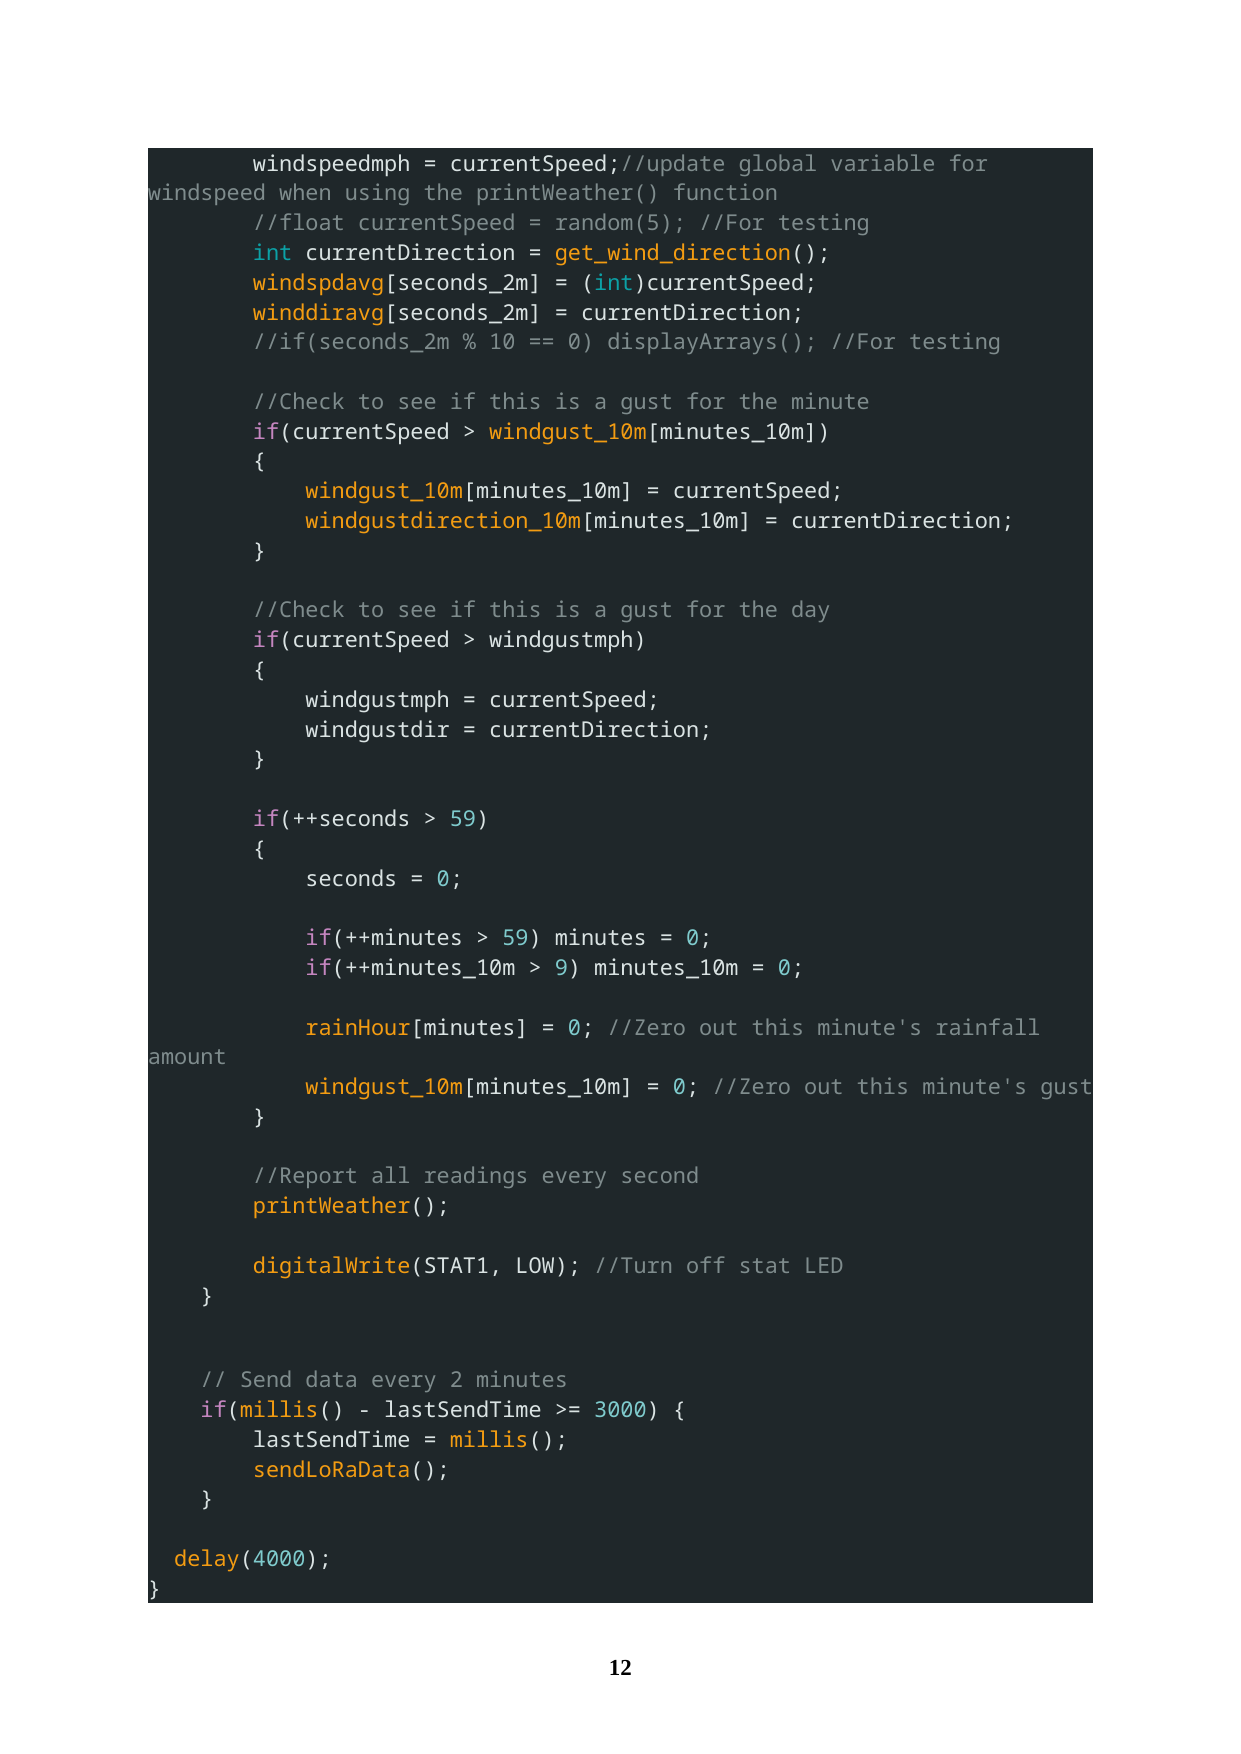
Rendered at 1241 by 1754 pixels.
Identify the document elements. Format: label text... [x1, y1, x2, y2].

text } [148, 1280, 1093, 1309]
text } [148, 743, 1093, 773]
text //Check to see if this is a gust for the day [148, 594, 1093, 624]
text winddiravg[seconds_2m] = currentDirection; [148, 297, 1093, 326]
text rainHour[minutes] = 0; //Zero out this minute's rainfall amount [148, 1012, 1093, 1071]
text } [148, 1573, 1093, 1603]
text windgust_10m[minutes_10m] = currentSpeed; [148, 475, 1093, 505]
text if(millis() - lastSendTime >= 3000) { [148, 1394, 1093, 1424]
text windspeedmph = currentSpeed;//update global variable for windspeed when using the printWeather() function [148, 148, 1093, 207]
text windgustdirection_10m[minutes_10m] = currentDirection; [148, 505, 1093, 535]
text if(++minutes_10m > 9) minutes_10m = 0; [148, 952, 1093, 982]
text if(++minutes > 59) minutes = 0; [148, 922, 1093, 952]
text } [148, 535, 1093, 565]
text windspdavg[seconds_2m] = (int)currentSpeed; [148, 267, 1093, 297]
text delay(4000); [148, 1543, 1093, 1573]
text windgust_10m[minutes_10m] = 0; //Zero out this minute's gust [148, 1071, 1093, 1101]
text sendLoRaData(); [148, 1454, 1093, 1483]
text } [148, 1483, 1093, 1513]
text // Send data every 2 minutes [148, 1364, 1093, 1394]
text } [148, 1101, 1093, 1131]
text seconds = 0; [148, 863, 1093, 892]
text int currentDirection = get_wind_direction(); [148, 237, 1093, 267]
text digitalWrite(STAT1, LOW); //Turn off stat LED [148, 1250, 1093, 1280]
text windgustdir = currentDirection; [148, 714, 1093, 743]
text { [148, 654, 1093, 684]
text { [148, 446, 1093, 475]
text if(++seconds > 59) [148, 803, 1093, 833]
text if(currentSpeed > windgustmph) [148, 624, 1093, 654]
text windgustmph = currentSpeed; [148, 684, 1093, 714]
text //Report all readings every second [148, 1161, 1093, 1190]
text //Check to see if this is a gust for the minute [148, 386, 1093, 416]
text //float currentSpeed = random(5); //For testing [148, 207, 1093, 237]
text if(currentSpeed > windgust_10m[minutes_10m]) [148, 416, 1093, 446]
text printWeather(); [148, 1190, 1093, 1220]
text lastSendTime = millis(); [148, 1424, 1093, 1454]
text { [148, 833, 1093, 863]
text //if(seconds_2m % 10 == 0) displayArrays(); //For testing [148, 326, 1093, 356]
